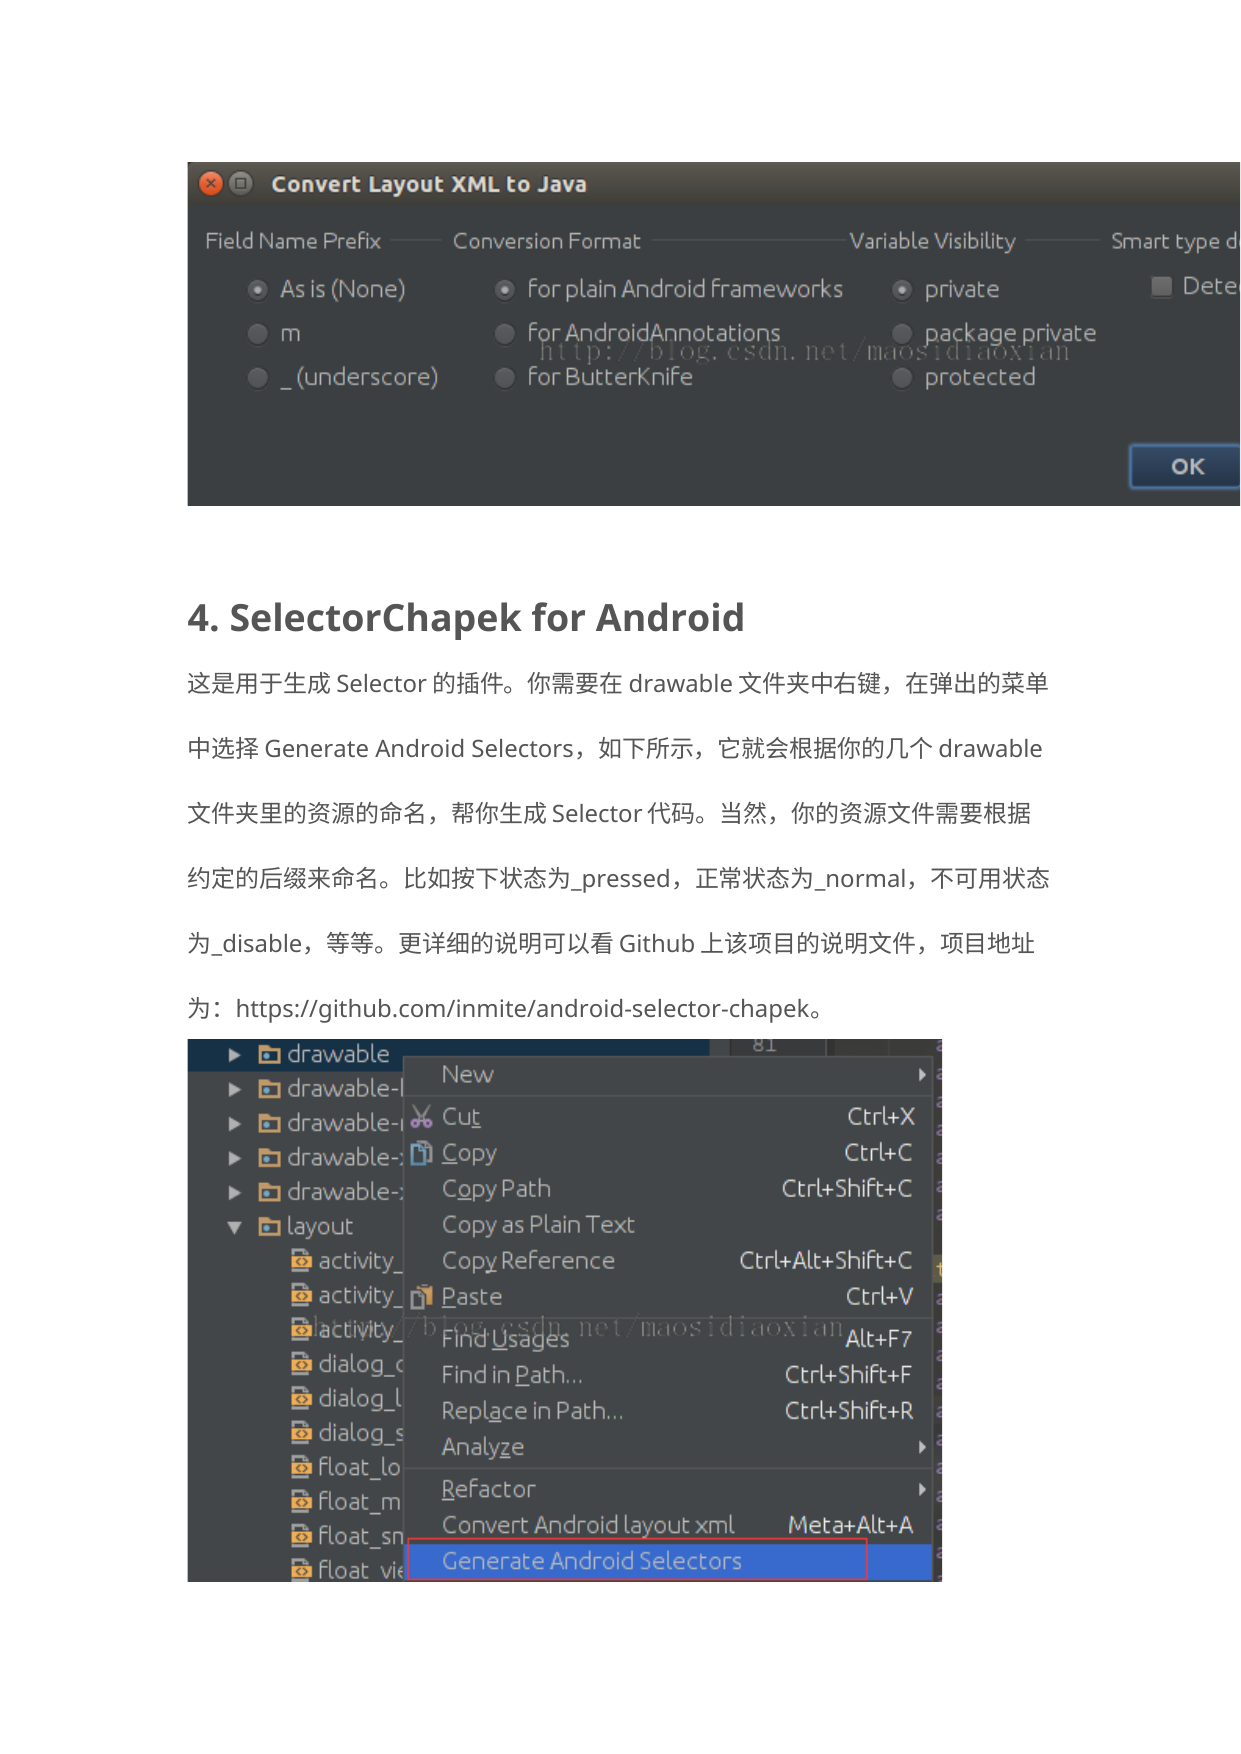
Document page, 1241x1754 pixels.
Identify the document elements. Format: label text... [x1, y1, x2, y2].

picture [187, 1039, 943, 1582]
text 这是用于生成Selector的插件。你需要在drawable文件夹中右键，在弹出的菜单中选择Generate Android Selectors，如下所示，它就会根据你的几个drawable文件夹里的资源的命名，帮你生成Selector代码。当然，你的资源文件需要根据约定的后缀来命名。比如按下状态为_pressed，正常状态为_normal，不可用状态为_disable，等等。更详细的说明可以看Github上该项目的说明文件，项目地址为：https://github.com/inmite/android-selector-chapek。 [187, 649, 1053, 1039]
text 4. SelectorChapek for Android [187, 584, 1053, 649]
picture [187, 162, 1241, 506]
